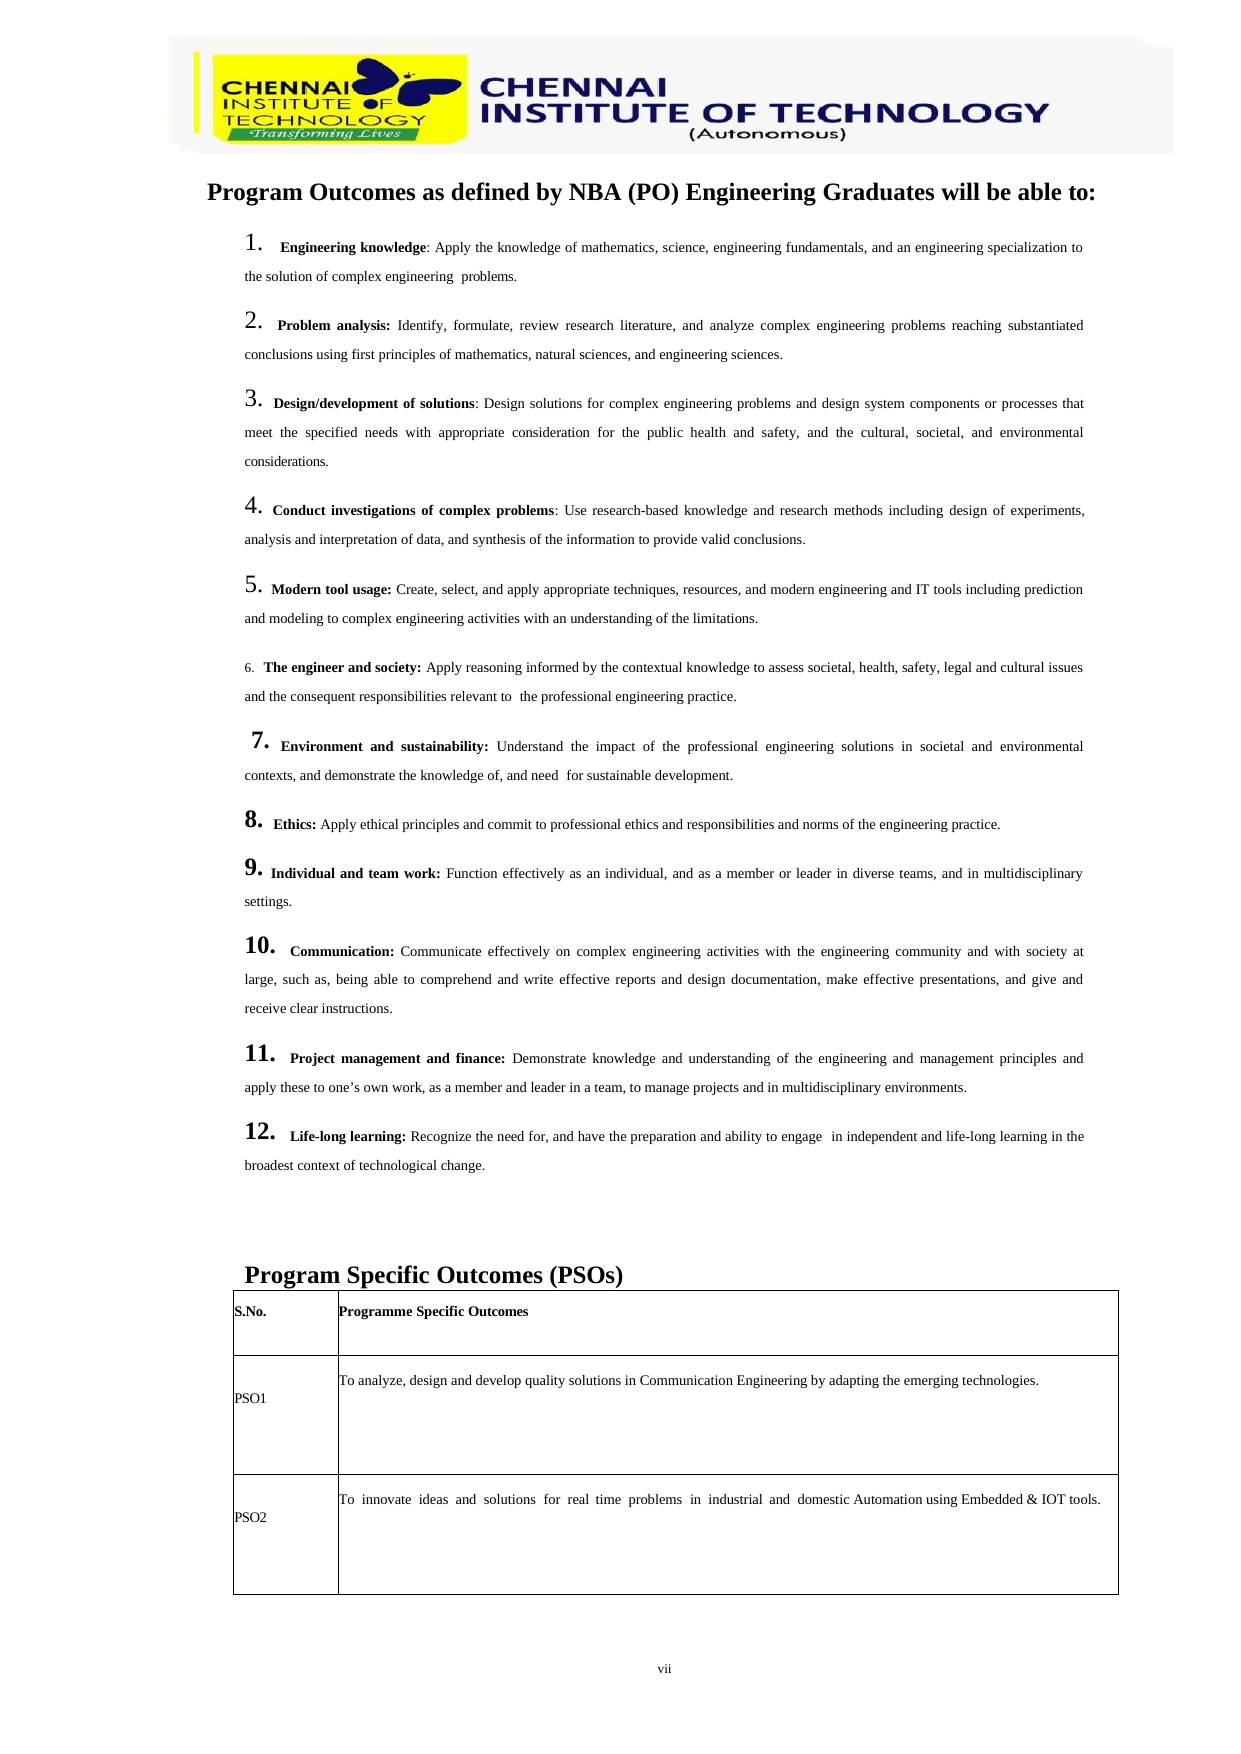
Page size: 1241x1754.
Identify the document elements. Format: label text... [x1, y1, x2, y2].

list Engineering knowledge: Apply the knowledge of mathematics, science, engineering fundamentals, and an engineering specialization to the solution of complex engineering problems. [244, 227, 1084, 284]
list Conduct investigations of complex problems: Use research-based knowledge and research methods including design of experiments, analysis and interpretation of data, and synthesis of the information to provide valid conclusions. [244, 490, 1085, 548]
table_cell PSO1 [234, 1356, 338, 1474]
list Problem analysis: Identify, formulate, review research literature, and analyze complex engineering problems reaching substantiated conclusions using first principles of mathematics, natural sciences, and engineering sciences. [244, 305, 1084, 362]
list Environment and sustainability: Understand the impact of the professional engineering solutions in societal and environmental contexts, and demonstrate the knowledge of, and need for sustainable development. [244, 726, 1084, 783]
table_cell PSO2 [234, 1475, 338, 1594]
list Project management and finance: Demonstrate knowledge and understanding of the engineering and management principles and apply these to one’s own work, as a member and leader in a team, to manage projects and in multidisciplinary environments. [244, 1038, 1084, 1095]
picture [168, 37, 1174, 154]
list Communication: Communicate effectively on complex engineering activities with the engineering community and with society at large, such as, being able to comprehend and write effective reports and design documentation, make effective presentations, and give and receive clear instructions. [244, 930, 1084, 1017]
text Program Outcomes as defined by NBA (PO) Engineering Graduates will be able to: [207, 177, 1122, 206]
table_header Programme Specific Outcomes [339, 1291, 1118, 1355]
table_header S.No. [234, 1291, 338, 1355]
list Design/development of solutions: Design solutions for complex engineering problems and design system components or processes that meet the specified needs with appropriate consideration for the public health and safety, and the cultural, societal, and environmental considerations. [244, 383, 1084, 469]
list Modern tool usage: Create, select, and apply appropriate techniques, resources, and modern engineering and IT tools including prediction and modeling to complex engineering activities with an understanding of the limitations. [244, 569, 1084, 626]
list Individual and team work: Function effectively as an individual, and as a member or leader in diverse teams, and in multidisciplinary settings. [244, 853, 1084, 909]
table_cell To innovate ideas and solutions for real time problems in industrial and domestic Automation using Embedded & IOT tools. [339, 1475, 1118, 1594]
list Life-long learning: Recognize the need for, and have the preparation and ability to engage in independent and life-long learning in the broadest context of technological change. [244, 1116, 1084, 1174]
text Program Specific Outcomes (PSOs) [244, 1260, 1122, 1289]
list The engineer and society: Apply reasoning informed by the contextual knowledge to assess societal, health, safety, legal and cultural issues and the consequent responsibilities relevant to the professional engineering practice. [244, 647, 1084, 705]
table_cell To analyze, design and develop quality solutions in Communication Engineering by adapting the emerging technologies. [339, 1356, 1118, 1474]
list Ethics: Apply ethical principles and commit to professional ethics and responsibilities and norms of the engineering practice. [244, 804, 1083, 832]
